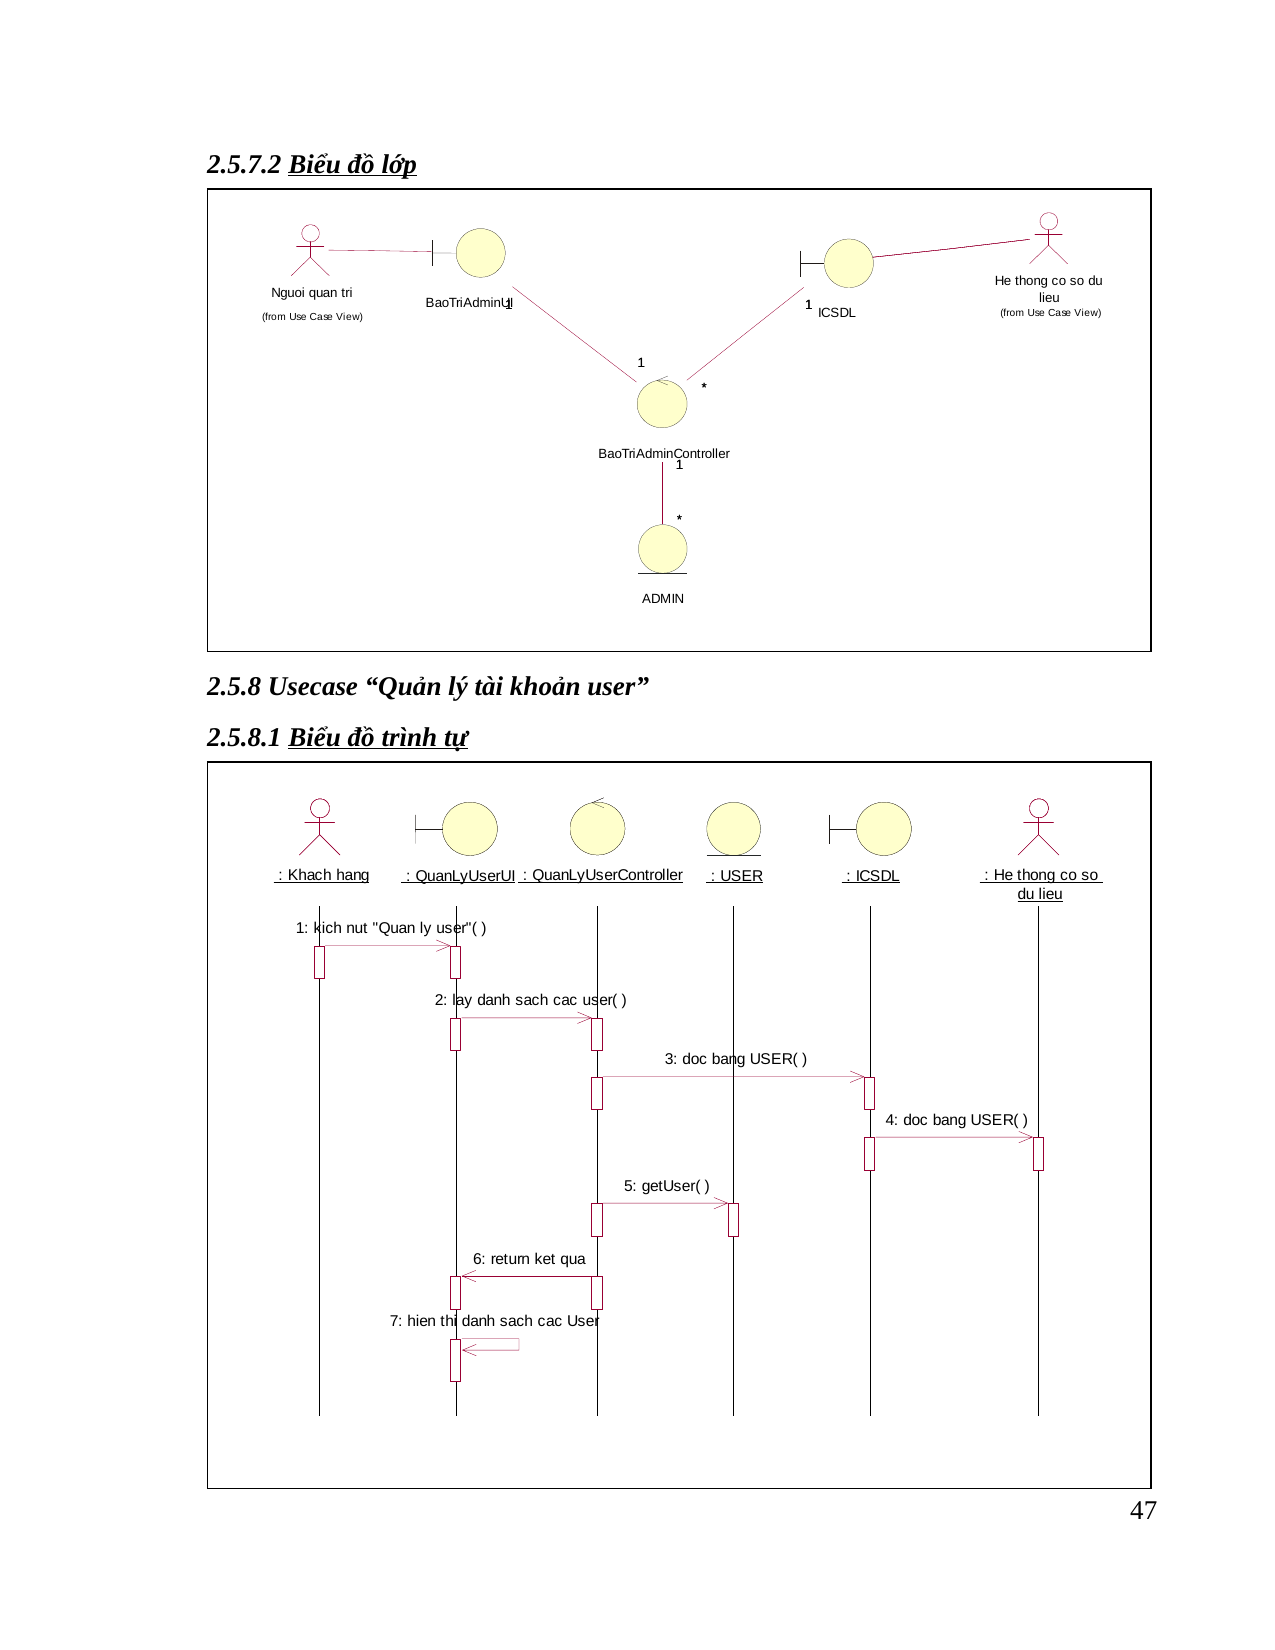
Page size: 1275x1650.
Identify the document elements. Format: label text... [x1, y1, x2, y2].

subtitle Biểu đồ lớp [207, 148, 1157, 179]
subtitle Biểu đồ trình tự [207, 721, 1157, 752]
subtitle Usecase “Quản lý tài khoản user” [207, 670, 1157, 701]
